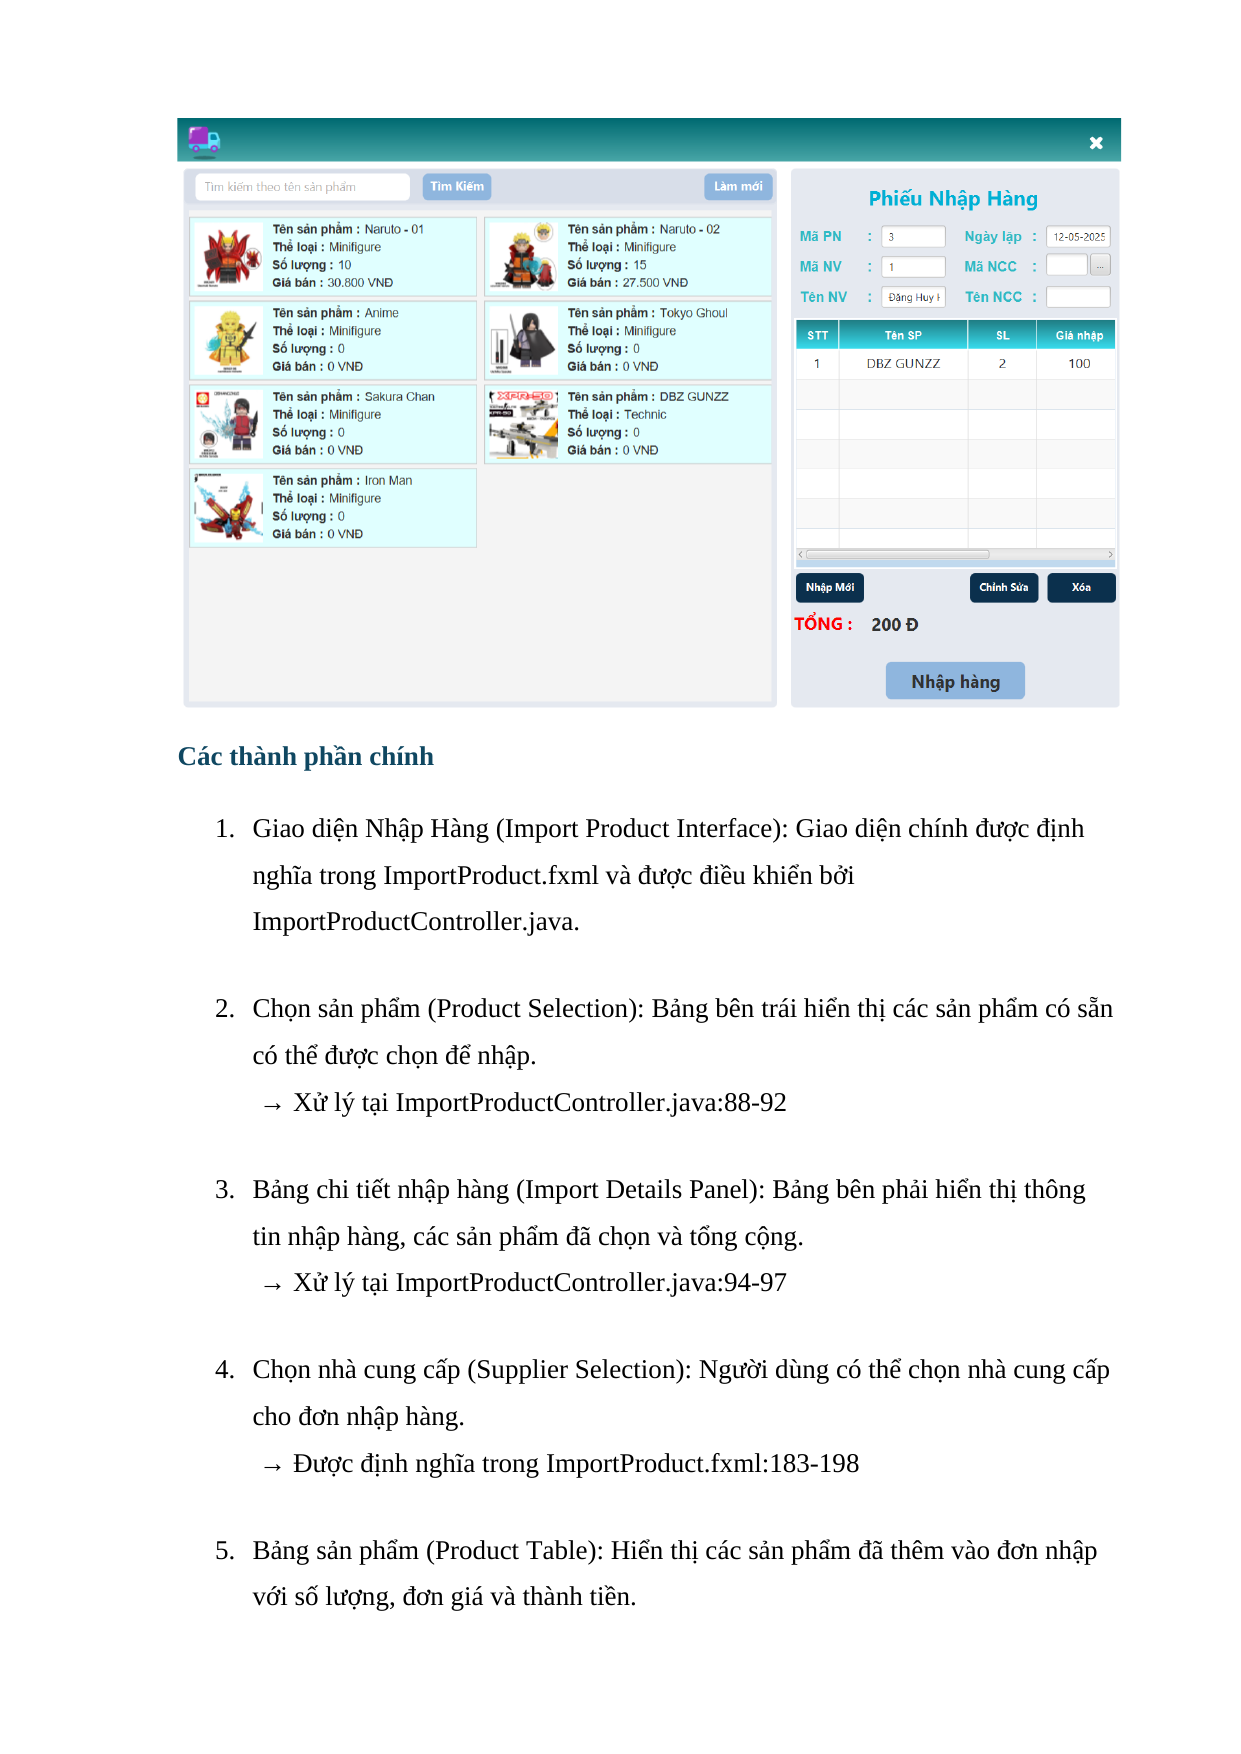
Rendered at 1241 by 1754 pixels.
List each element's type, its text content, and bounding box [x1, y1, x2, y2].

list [215, 1534, 1121, 1612]
subtitle Các thành phần chính [177, 740, 1121, 772]
list Giao diện Nhập Hàng (Import Product Interface): Giao diện chính được định nghĩa trong ImportProduct.fxml và được điều khiển bởi ImportProductController.java. [215, 812, 1121, 978]
list Bảng chi tiết nhập hàng (Import Details Panel): Bảng bên phải hiển thị thông tin nhập hàng, các sản phẩm đã chọn và tổng cộng. → Xử lý tại ImportProductController.java:94-97 [215, 1173, 1121, 1339]
list Chọn nhà cung cấp (Supplier Selection): Người dùng có thể chọn nhà cung cấp cho đơn nhập hàng. → Được định nghĩa trong ImportProduct.fxml:183-198 [215, 1353, 1121, 1520]
list Chọn sản phẩm (Product Selection): Bảng bên trái hiển thị các sản phẩm có sẵn có thể được chọn để nhập. → Xử lý tại ImportProductController.java:88-92 [215, 992, 1121, 1159]
picture [177, 118, 1122, 710]
